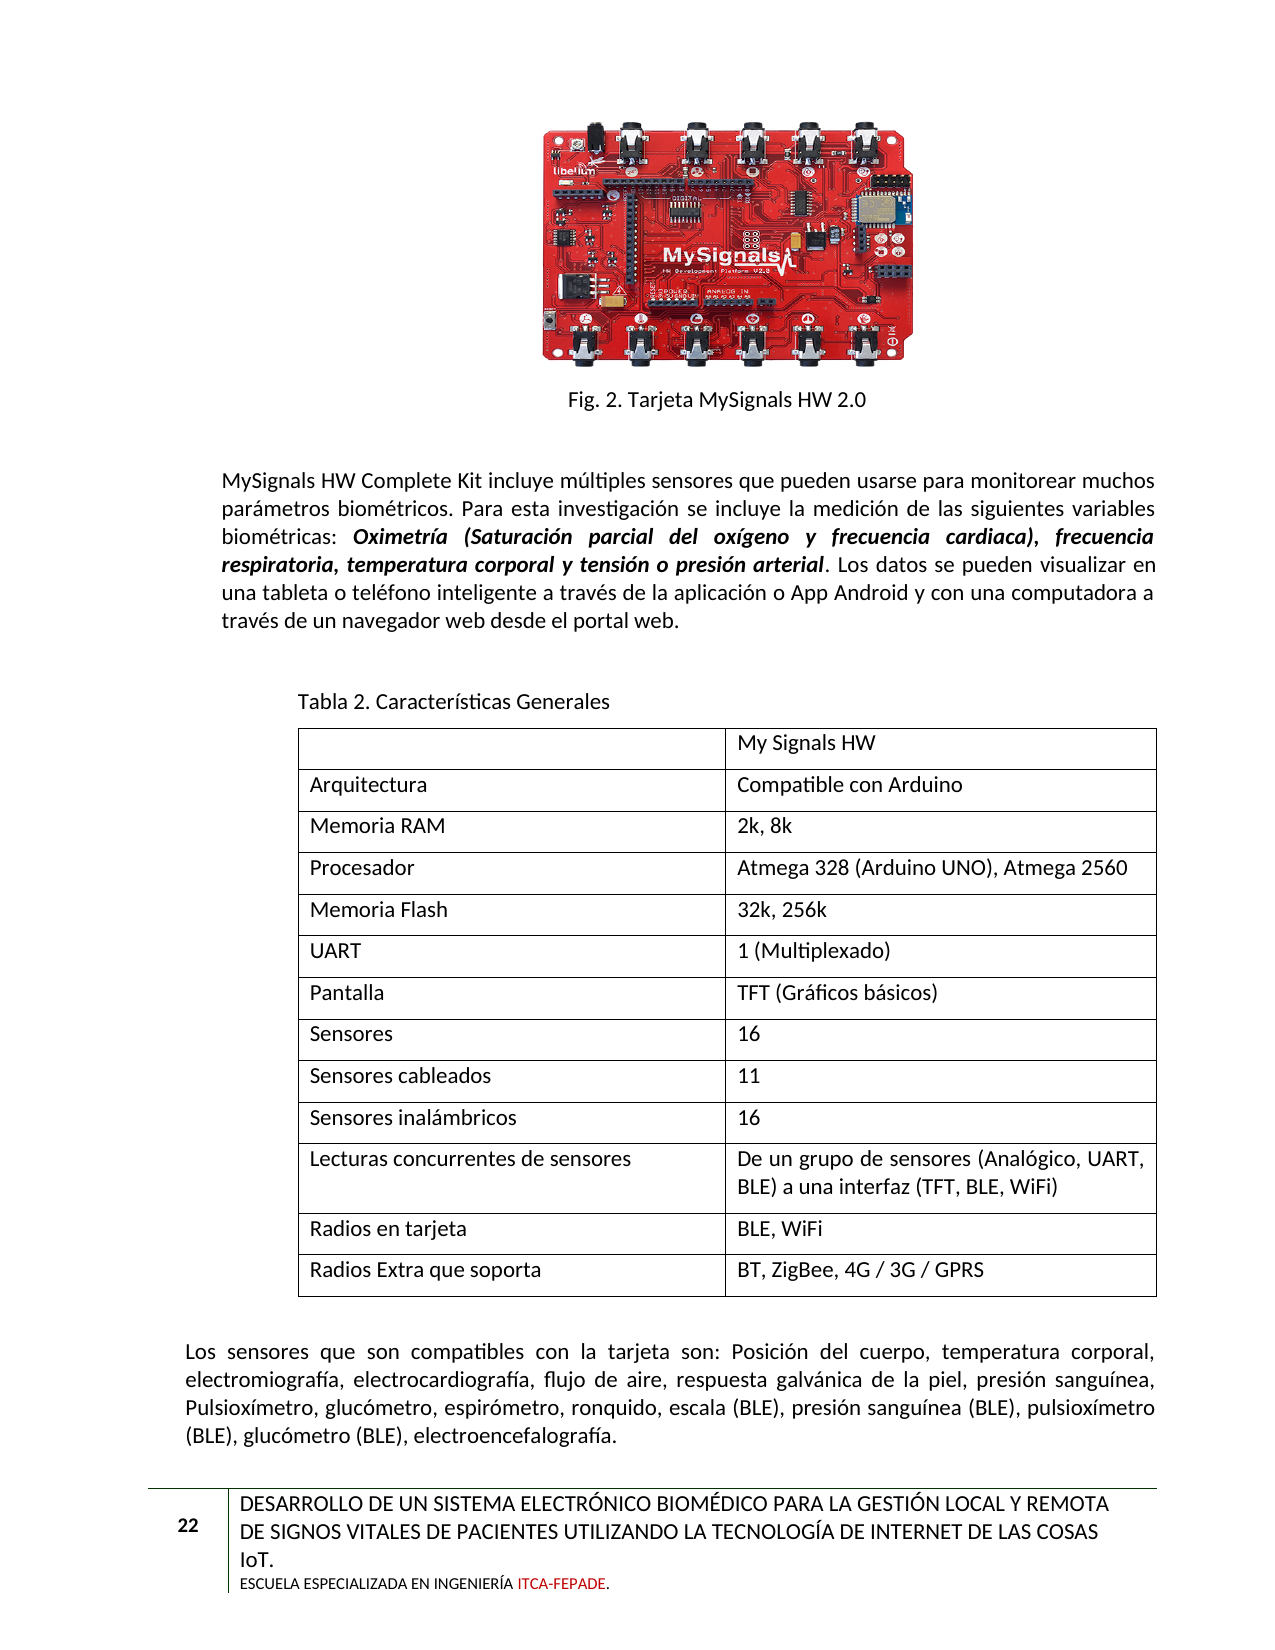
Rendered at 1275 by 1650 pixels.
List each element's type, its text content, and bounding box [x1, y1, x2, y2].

text Tabla 2. Características Generales [298, 687, 1157, 715]
table_cell BLE, WiFi [726, 1214, 1156, 1254]
table_cell Radios en tarjeta [299, 1214, 725, 1254]
text Fig. 2. Tarjeta MySignals HW 2.0 [185, 385, 1157, 413]
table_cell Radios Extra que soporta [299, 1255, 725, 1296]
table_header [299, 729, 725, 769]
table_cell Sensores [299, 1020, 725, 1060]
table_cell 2k, 8k [726, 812, 1156, 852]
table_cell Lecturas concurrentes de sensores [299, 1144, 725, 1213]
picture [538, 118, 916, 373]
table_cell Pantalla [299, 978, 725, 1018]
table_cell 1 (Multiplexado) [726, 936, 1156, 977]
table_cell 16 [726, 1103, 1156, 1143]
table_cell Sensores inalámbricos [299, 1103, 725, 1143]
table_cell Arquitectura [299, 770, 725, 811]
text Los sensores que son compatibles con la tarjeta son: Posición del cuerpo, temperatura corporal, electromiografía, electrocardiografía, flujo de aire, respuesta galvánica de la piel, presión sanguínea, Pulsioxímetro, glucómetro, espirómetro, ronquido, escala (BLE), presión sanguínea (BLE), pulsioxímetro (BLE), glucómetro (BLE), electroencefalografía. [185, 1337, 1157, 1449]
table_cell TFT (Gráficos básicos) [726, 978, 1156, 1018]
table_header My Signals HW [726, 729, 1156, 769]
table_cell 11 [726, 1061, 1156, 1102]
table_cell UART [299, 936, 725, 977]
table_cell Atmega 328 (Arduino UNO), Atmega 2560 [726, 853, 1156, 894]
table_cell BT, ZigBee, 4G / 3G / GPRS [726, 1255, 1156, 1296]
table_cell 32k, 256k [726, 895, 1156, 935]
table_cell Compatible con Arduino [726, 770, 1156, 811]
table_cell 16 [726, 1020, 1156, 1060]
text MySignals HW Complete Kit incluye múltiples sensores que pueden usarse para monitorear muchos parámetros biométricos. Para esta investigación se incluye la medición de las siguientes variables biométricas: Oximetría (Saturación parcial del oxígeno y frecuencia cardiaca), frecuencia respiratoria, temperatura corporal y tensión o presión arterial. Los datos se pueden visualizar en una tableta o teléfono inteligente a través de la aplicación o App Android y con una computadora a través de un navegador web desde el portal web. [221, 466, 1157, 634]
table_cell Memoria Flash [299, 895, 725, 935]
table_cell De un grupo de sensores (Analógico, UART, BLE) a una interfaz (TFT, BLE, WiFi) [726, 1144, 1156, 1213]
table_cell Procesador [299, 853, 725, 894]
table_cell Memoria RAM [299, 812, 725, 852]
table_cell Sensores cableados [299, 1061, 725, 1102]
